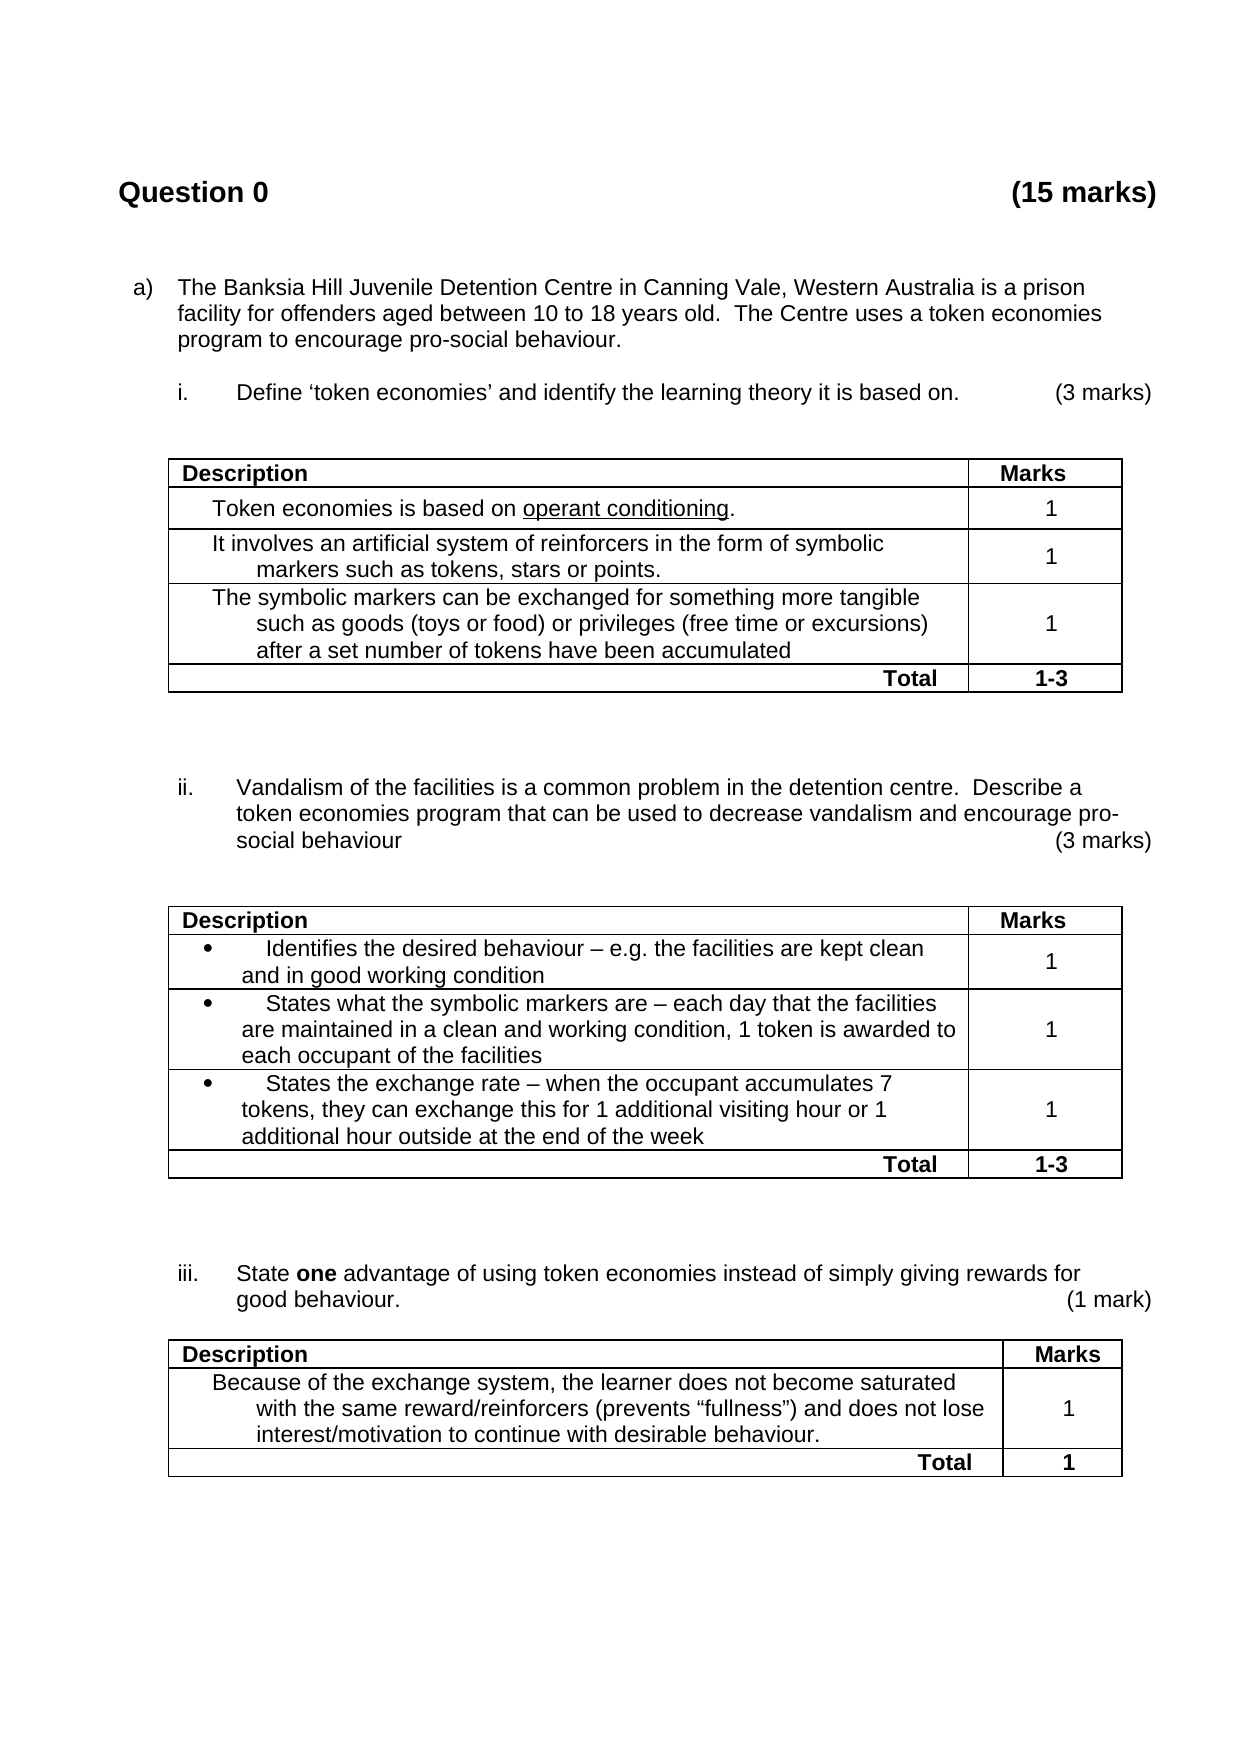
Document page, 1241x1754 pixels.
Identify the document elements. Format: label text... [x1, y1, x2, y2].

table_header Marks [969, 907, 1121, 934]
table_header Marks [1004, 1341, 1121, 1367]
text ii. Vandalism of the facilities is a common problem in the detention centre. Describe a token economies program that can be used to decrease vandalism and encourage pro-social behaviour (3 marks) [177, 774, 1122, 853]
table_cell Total [169, 665, 968, 691]
table_header Marks [969, 460, 1121, 486]
text Question 0 (15 marks) [118, 175, 1122, 208]
table_cell 1 [969, 584, 1121, 663]
table_cell Token economies is based on operant conditioning. [169, 488, 968, 528]
table_cell Because of the exchange system, the learner does not become saturated with the same reward/reinforcers (prevents “fullness”) and does not lose interest/motivation to continue with desirable behaviour. [169, 1369, 1002, 1448]
table_cell 1 [969, 935, 1121, 988]
table_header Description [169, 1341, 1002, 1367]
table_cell It involves an artificial system of reinforcers in the form of symbolic markers such as tokens, stars or points. [169, 530, 968, 582]
table_cell 1 [969, 1070, 1121, 1149]
text iii. State one advantage of using token economies instead of simply giving rewards for good behaviour. (1 mark) [177, 1260, 1122, 1313]
table_cell 1 [969, 990, 1121, 1068]
table_cell Total [169, 1449, 1002, 1476]
table_cell 1 [969, 488, 1121, 528]
table_cell States what the symbolic markers are – each day that the facilities are maintained in a clean and working condition, 1 token is awarded to each occupant of the facilities [169, 990, 968, 1068]
table_cell Total [169, 1151, 968, 1177]
text a) The Banksia Hill Juvenile Detention Centre in Canning Vale, Western Australia is a prison facility for offenders aged between 10 to 18 years old. The Centre uses a token economies program to encourage pro-social behaviour. [133, 274, 1122, 353]
table_cell Identifies the desired behaviour – e.g. the facilities are kept clean and in good working condition [169, 935, 968, 988]
table_cell 1 [969, 530, 1121, 582]
table_cell 1 [1004, 1449, 1121, 1476]
table_cell 1-3 [969, 1151, 1121, 1177]
table_cell 1-3 [969, 665, 1121, 691]
table_cell States the exchange rate – when the occupant accumulates 7 tokens, they can exchange this for 1 additional visiting hour or 1 additional hour outside at the end of the week [169, 1070, 968, 1149]
table_cell 1 [1004, 1369, 1121, 1448]
table_header Description [169, 907, 968, 934]
table_cell The symbolic markers can be exchanged for something more tangible such as goods (toys or food) or privileges (free time or excursions) after a set number of tokens have been accumulated [169, 584, 968, 663]
text i. Define ‘token economies’ and identify the learning theory it is based on. (3 marks) [177, 379, 1122, 406]
table_header Description [169, 460, 968, 486]
